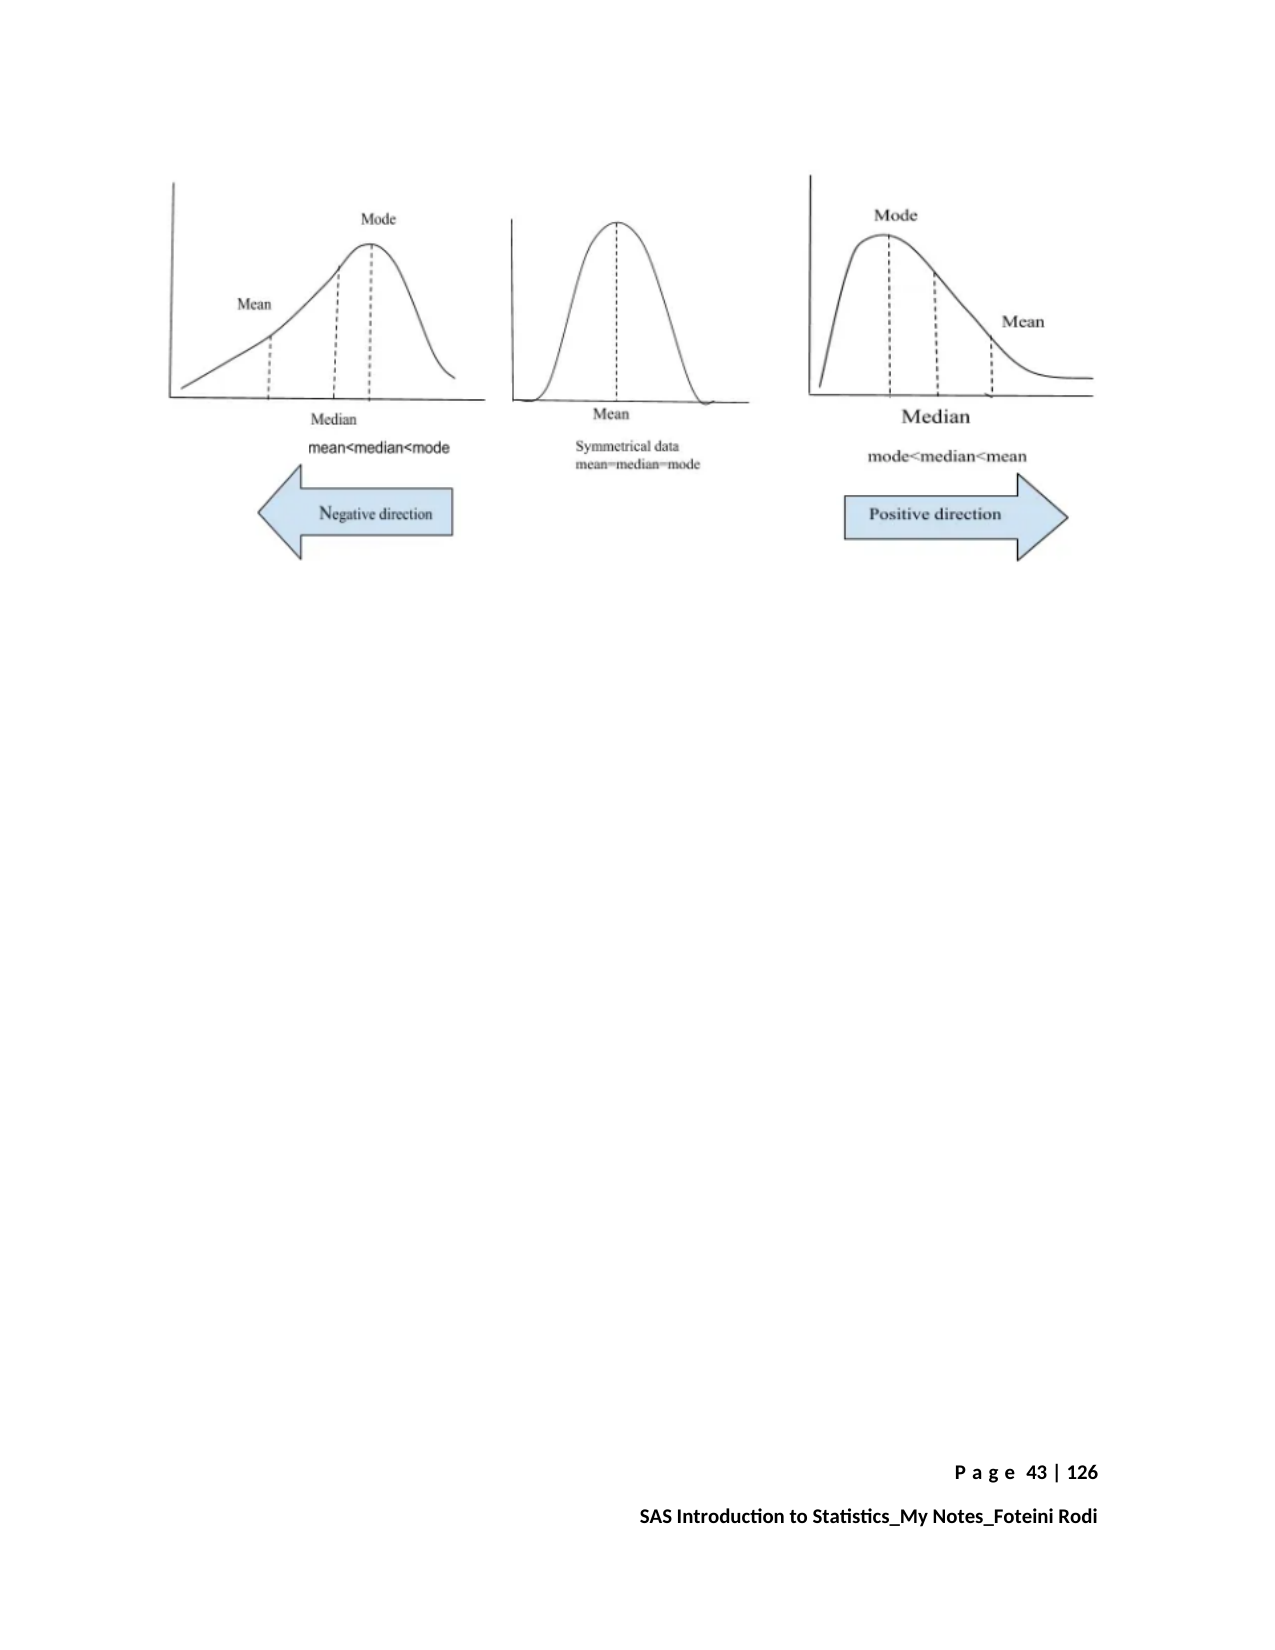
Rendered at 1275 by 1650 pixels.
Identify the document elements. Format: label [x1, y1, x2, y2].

picture [150, 150, 1125, 582]
